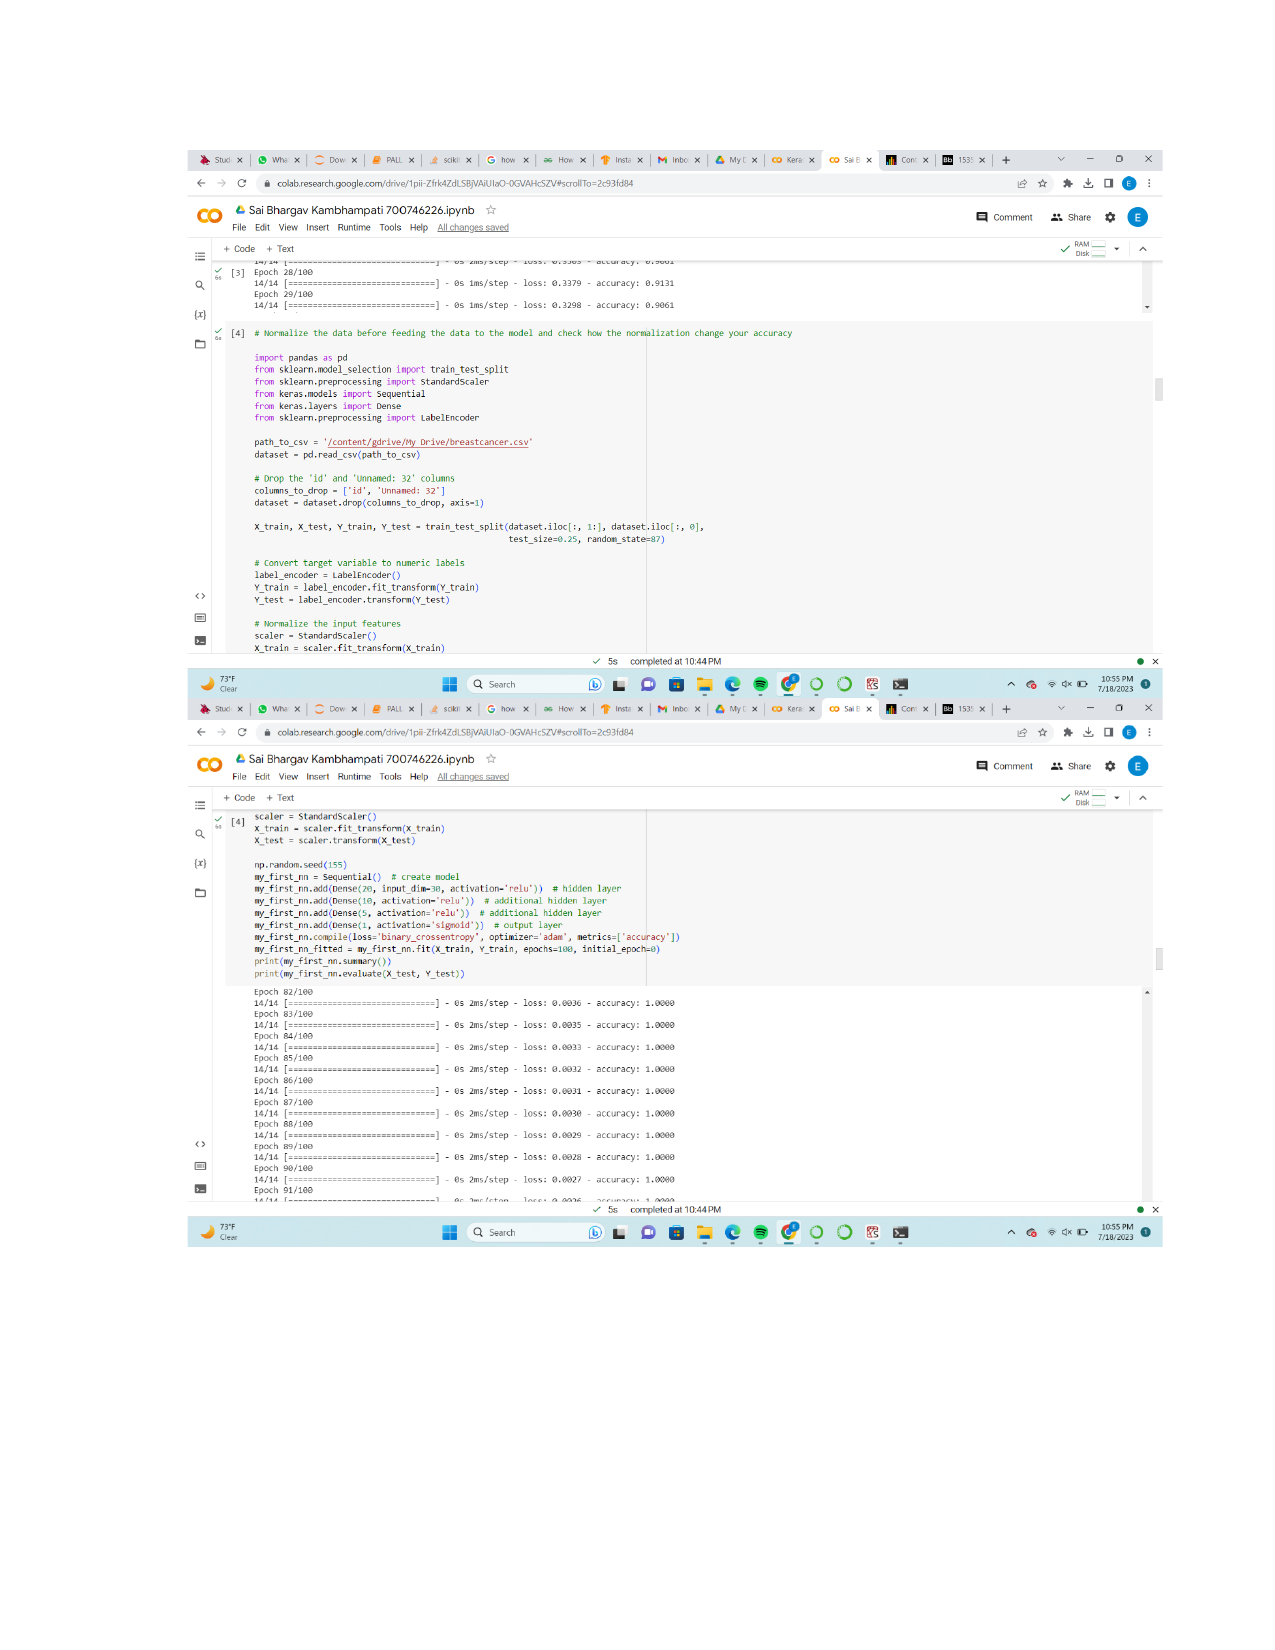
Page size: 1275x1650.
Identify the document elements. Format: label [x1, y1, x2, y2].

picture [187, 150, 1163, 1247]
